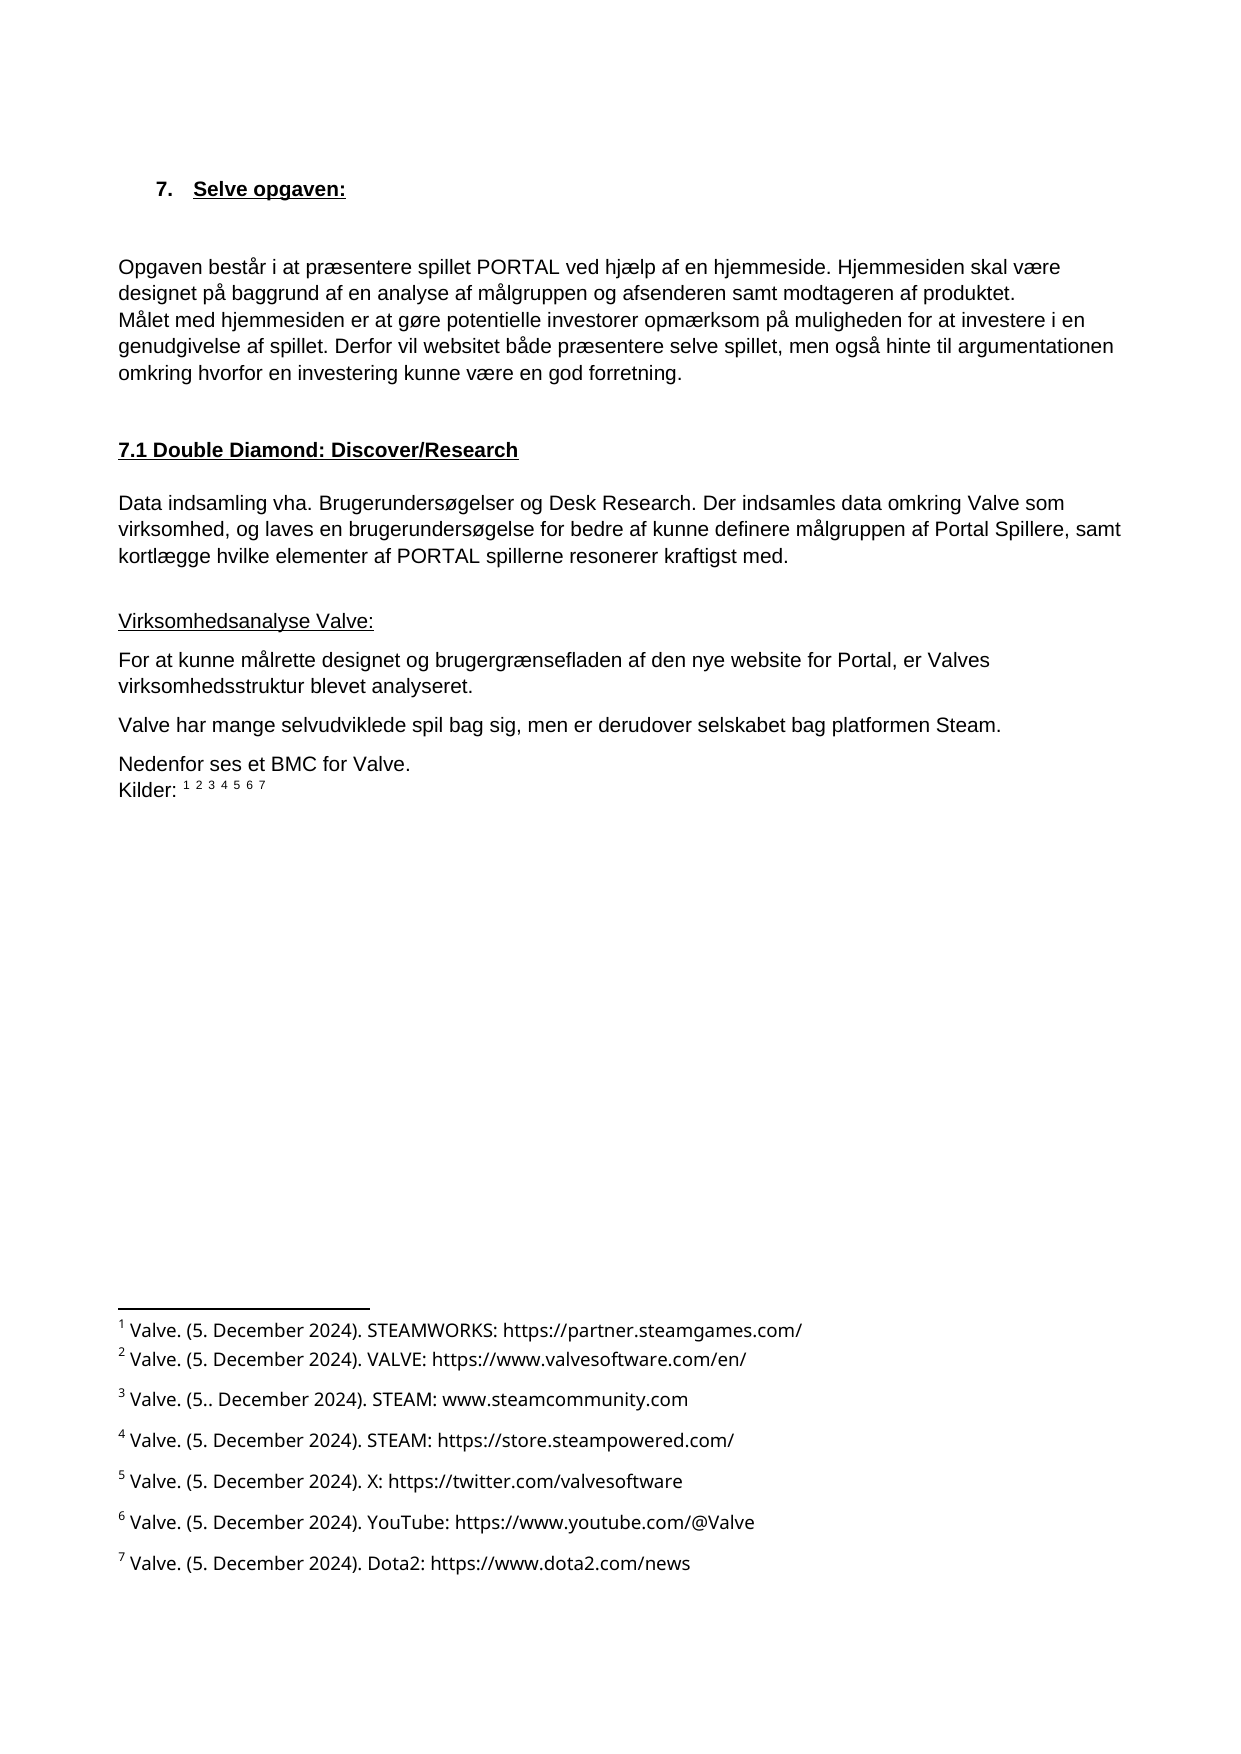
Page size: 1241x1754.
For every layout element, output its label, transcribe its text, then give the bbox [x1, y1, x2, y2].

text Valve har mange selvudviklede spil bag sig, men er derudover selskabet bag platformen Steam. [118, 713, 1122, 737]
list Selve opgaven: [156, 177, 1122, 201]
text Nedenfor ses et BMC for Valve. Kilder: [118, 752, 1122, 802]
text Opgaven består i at præsentere spillet PORTAL ved hjælp af en hjemmeside. Hjemmesiden skal være designet på baggrund af en analyse af målgruppen og afsenderen samt modtageren af produktet. Målet med hjemmesiden er at gøre potentielle investorer opmærksom på muligheden for at investere i en genudgivelse af spillet. Derfor vil websitet både præsentere selve spillet, men også hinte til argumentationen omkring hvorfor en investering kunne være en god forretning. [118, 255, 1122, 384]
text Virksomhedsanalyse Valve: [118, 582, 1122, 633]
text For at kunne målrette designet og brugergrænsefladen af den nye website for Portal, er Valves virksomhedsstruktur blevet analyseret. [118, 647, 1122, 698]
text 7.1 Double Diamond: Discover/Research Data indsamling vha. Brugerundersøgelser og Desk Research. Der indsamles data omkring Valve som virksomhed, og laves en brugerundersøgelse for bedre af kunne definere målgruppen af Portal Spillere, samt kortlægge hvilke elementer af PORTAL spillerne resonerer kraftigst med. [118, 438, 1122, 567]
